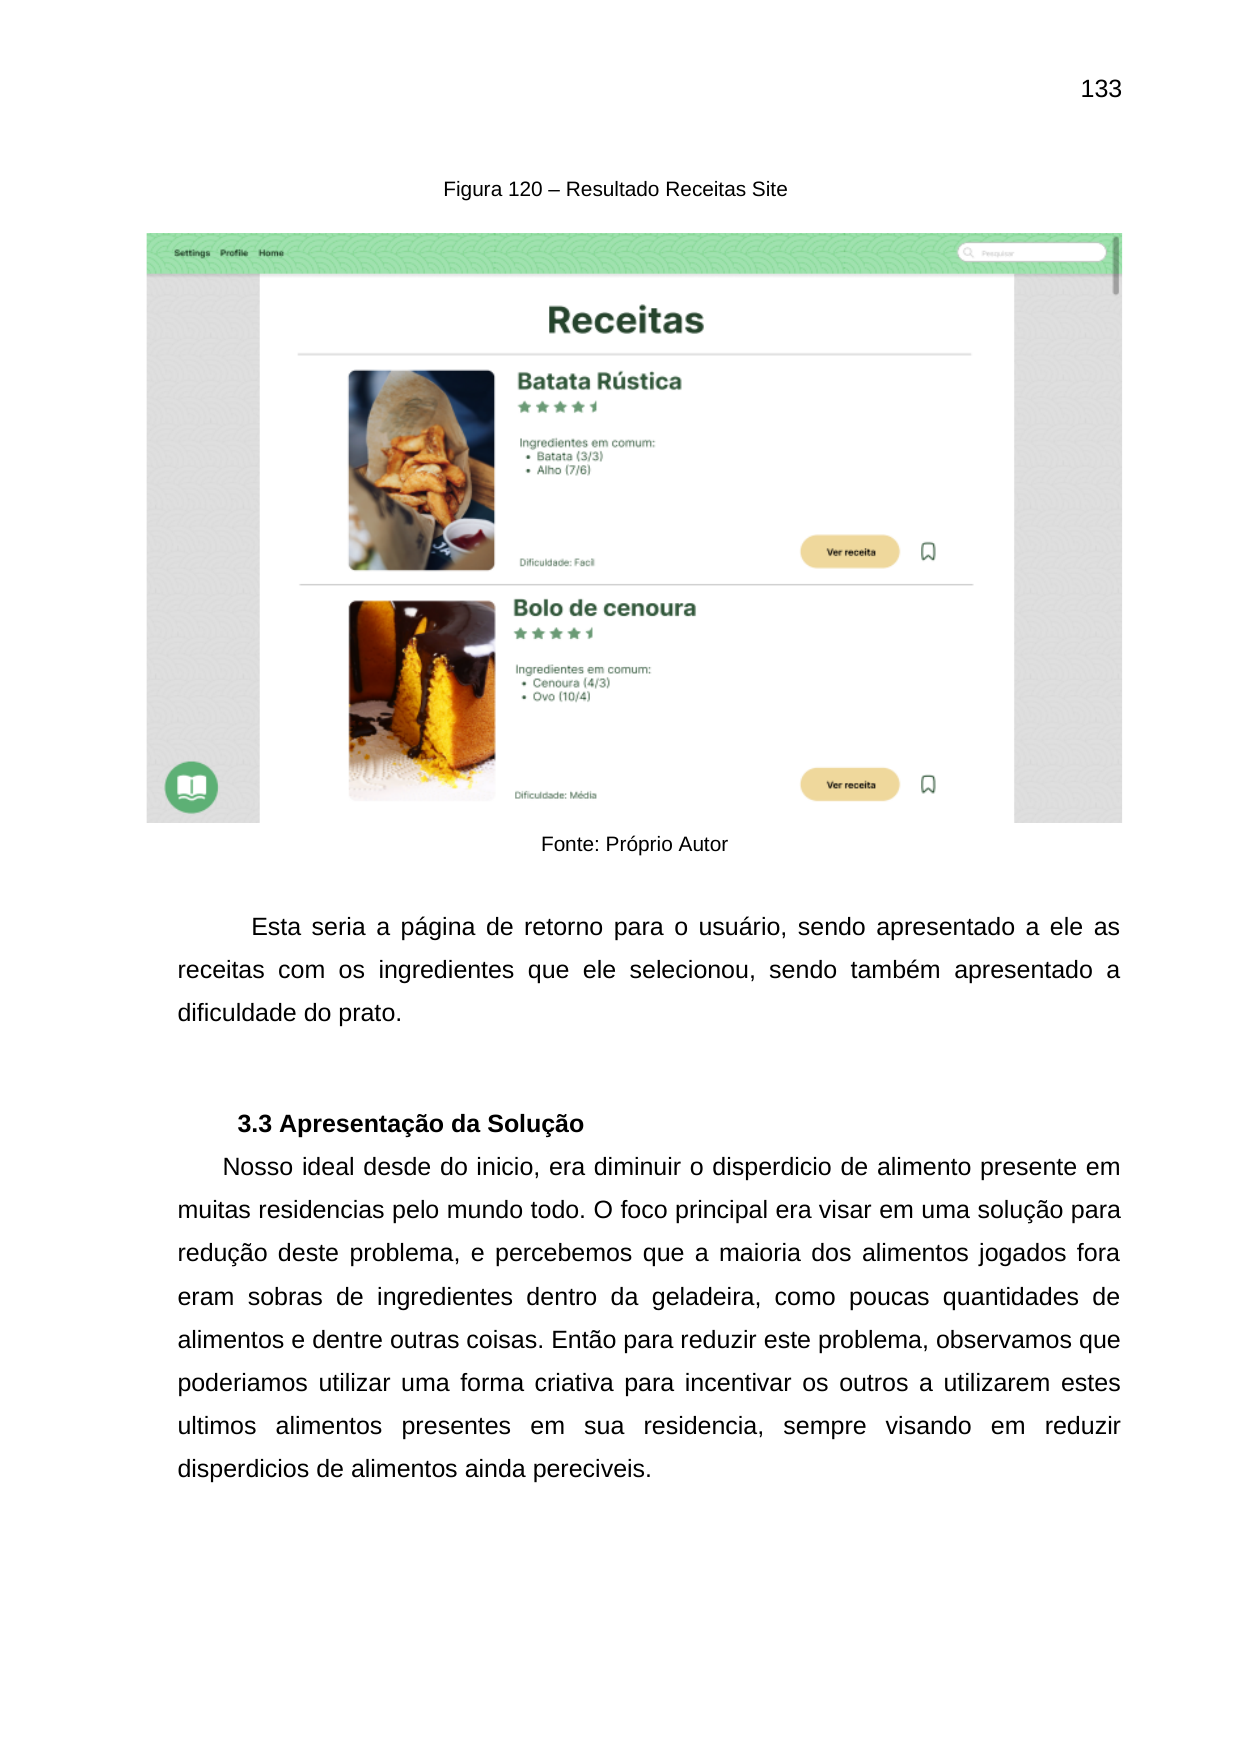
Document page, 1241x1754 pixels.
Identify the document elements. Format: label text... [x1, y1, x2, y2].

picture [146, 233, 1123, 823]
text Nosso ideal desde do inicio, era diminuir o disperdicio de alimento presente em muitas residencias pelo mundo todo. O foco principal era visar em uma solução para redução deste problema, e percebemos que a maioria dos alimentos jogados fora eram sobras de ingredientes dentro da geladeira, como poucas quantidades de alimentos e dentre outras coisas. Então para reduzir este problema, observamos que poderiamos utilizar uma forma criativa para incentivar os outros a utilizarem estes ultimos alimentos presentes em sua residencia, sempre visando em reduzir disperdicios de alimentos ainda pereciveis. [177, 1152, 1122, 1483]
text Esta seria a página de retorno para o usuário, sendo apresentado a ele as receitas com os ingredientes que ele selecionou, sendo também apresentado a dificuldade do prato. [177, 911, 1122, 1026]
text 3.3 Apresentação da Solução [237, 1109, 1122, 1138]
